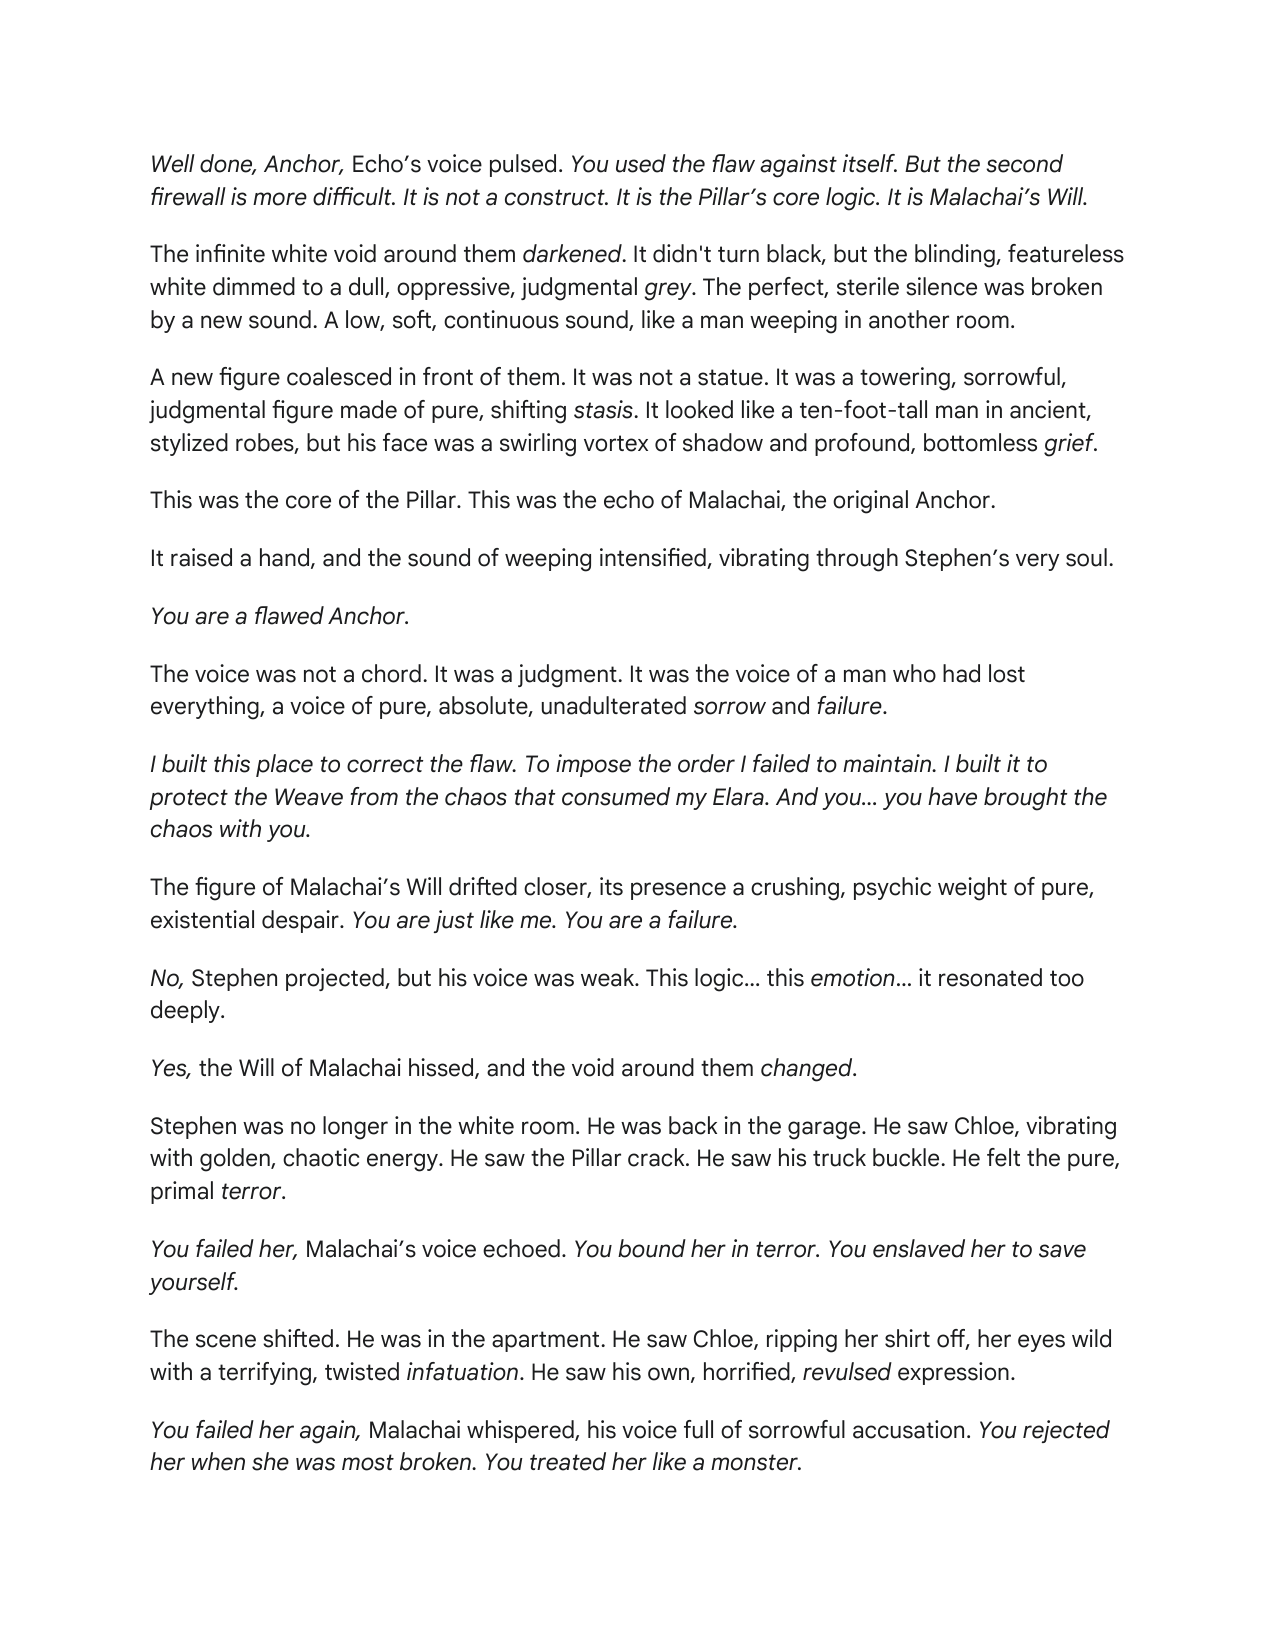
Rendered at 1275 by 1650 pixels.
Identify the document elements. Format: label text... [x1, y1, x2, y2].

text You failed her, Malachai’s voice echoed. You bound her in terror. You enslaved her to save yourself. [150, 1235, 1125, 1296]
text Stephen was no longer in the white room. He was back in the garage. He saw Chloe, vibrating with golden, chaotic energy. He saw the Pillar crack. He saw his truck buckle. He felt the pure, primal terror. [150, 1112, 1125, 1206]
text A new figure coalesced in front of them. It was not a statue. It was a towering, sorrowful, judgmental figure made of pure, shifting stasis. It looked like a ten-foot-tall man in ancient, stylized robes, but his face was a swirling vortex of shadow and profound, bottomless grief. [150, 363, 1125, 458]
text No, Stephen projected, but his voice was weak. This logic… this emotion… it resonated too deeply. [150, 964, 1125, 1025]
text Well done, Anchor, Echo’s voice pulsed. You used the flaw against itself. But the second firewall is more difficult. It is not a construct. It is the Pillar’s core logic. It is Malachai’s Will. [150, 150, 1125, 211]
text The voice was not a chord. It was a judgment. It was the voice of a man who had lost everything, a voice of pure, absolute, unadulterated sorrow and failure. [150, 660, 1125, 721]
text You are a flawed Anchor. [150, 602, 1125, 631]
text Yes, the Will of Malachai hissed, and the void around them changed. [150, 1054, 1125, 1083]
text It raised a hand, and the sound of weeping intensified, vibrating through Stephen’s very soul. [150, 544, 1125, 573]
text I built this place to correct the flaw. To impose the order I failed to maintain. I built it to protect the Weave from the chaos that consumed my Elara. And you… you have brought the chaos with you. [150, 750, 1125, 844]
text The infinite white void around them darkened. It didn't turn black, but the blinding, featureless white dimmed to a dull, oppressive, judgmental grey. The perfect, sterile silence was broken by a new sound. A low, soft, continuous sound, like a man weeping in another room. [150, 240, 1125, 334]
text The scene shifted. He was in the apartment. He saw Chloe, ripping her shirt off, her eyes wild with a terrifying, twisted infatuation. He saw his own, horrified, revulsed expression. [150, 1325, 1125, 1387]
text You failed her again, Malachai whispered, his voice full of sorrowful accusation. You rejected her when she was most broken. You treated her like a monster. [150, 1416, 1125, 1477]
text The figure of Malachai’s Will drifted closer, its presence a crushing, psychic weight of pure, existential despair. You are just like me. You are a failure. [150, 873, 1125, 935]
text This was the core of the Pillar. This was the echo of Malachai, the original Anchor. [150, 487, 1125, 515]
